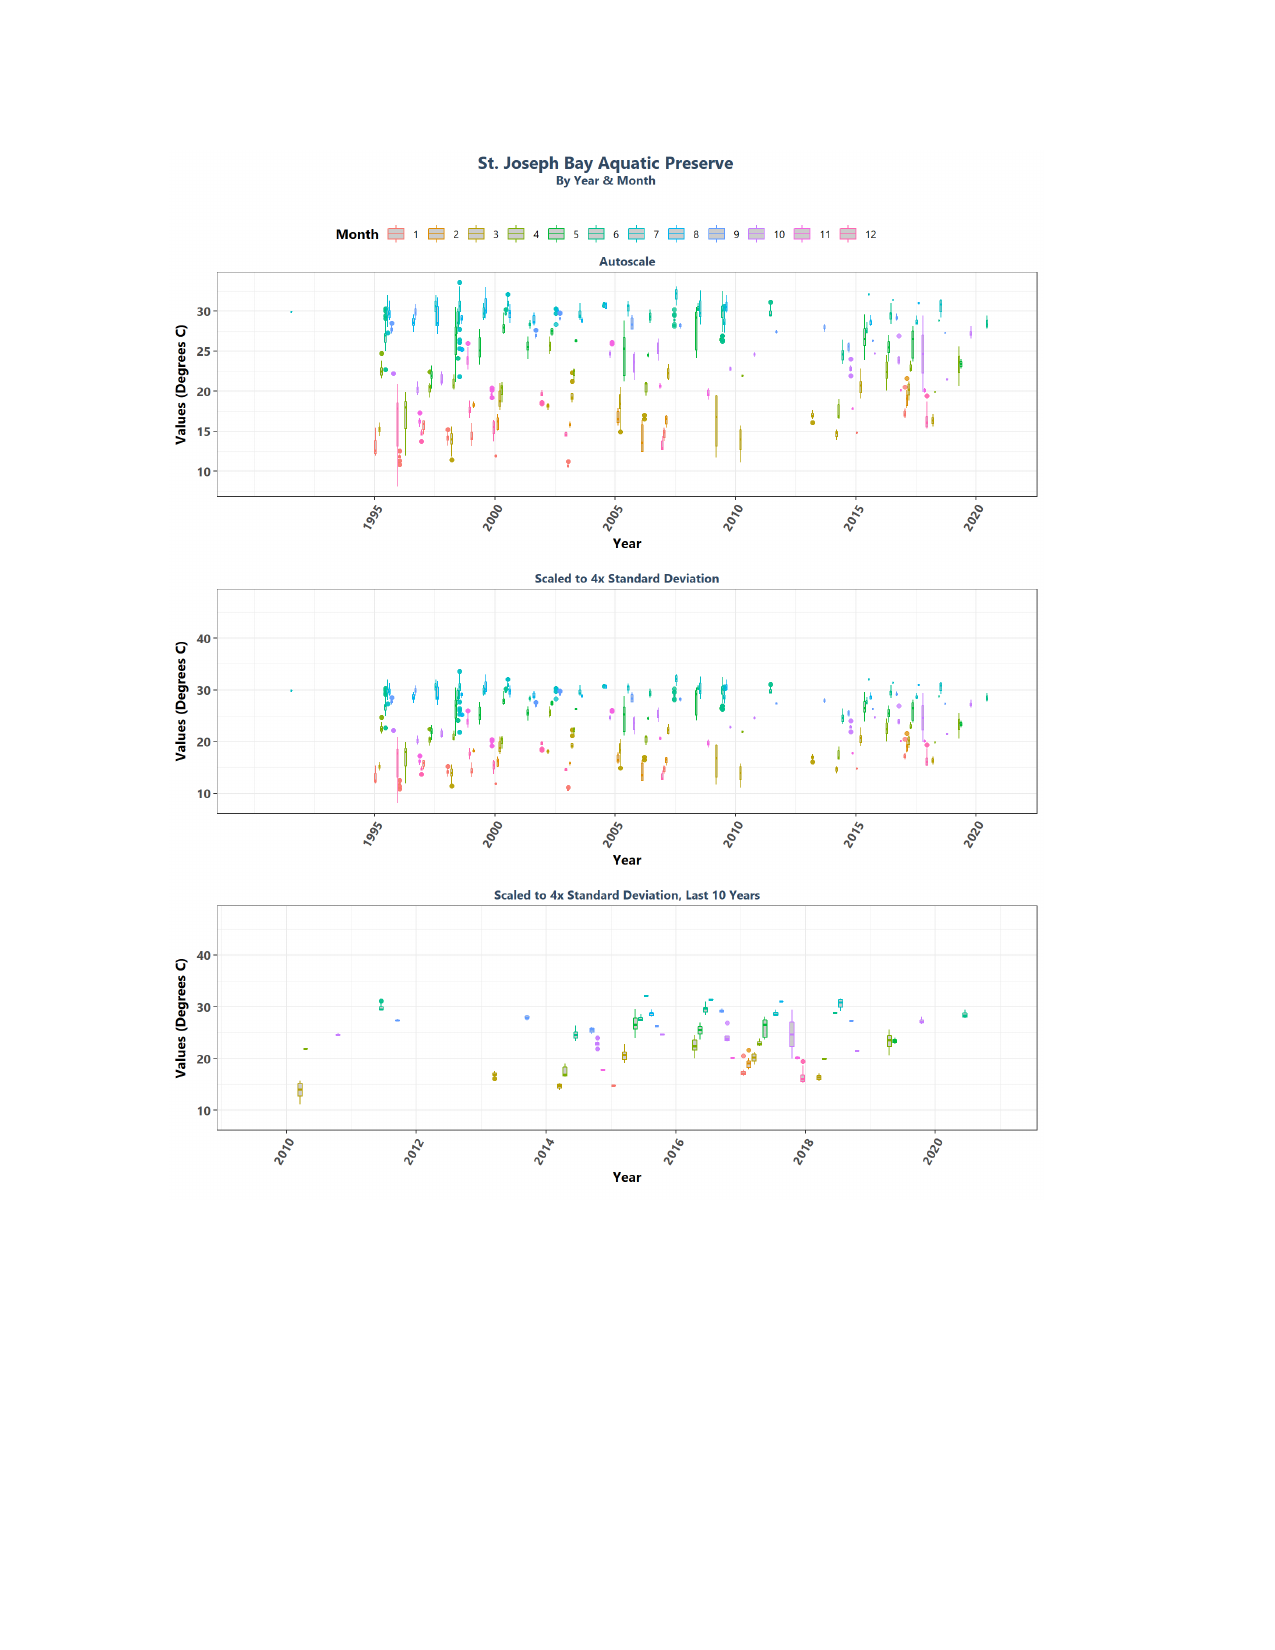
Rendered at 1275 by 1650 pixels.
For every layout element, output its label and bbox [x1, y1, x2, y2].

picture [168, 150, 1044, 1200]
